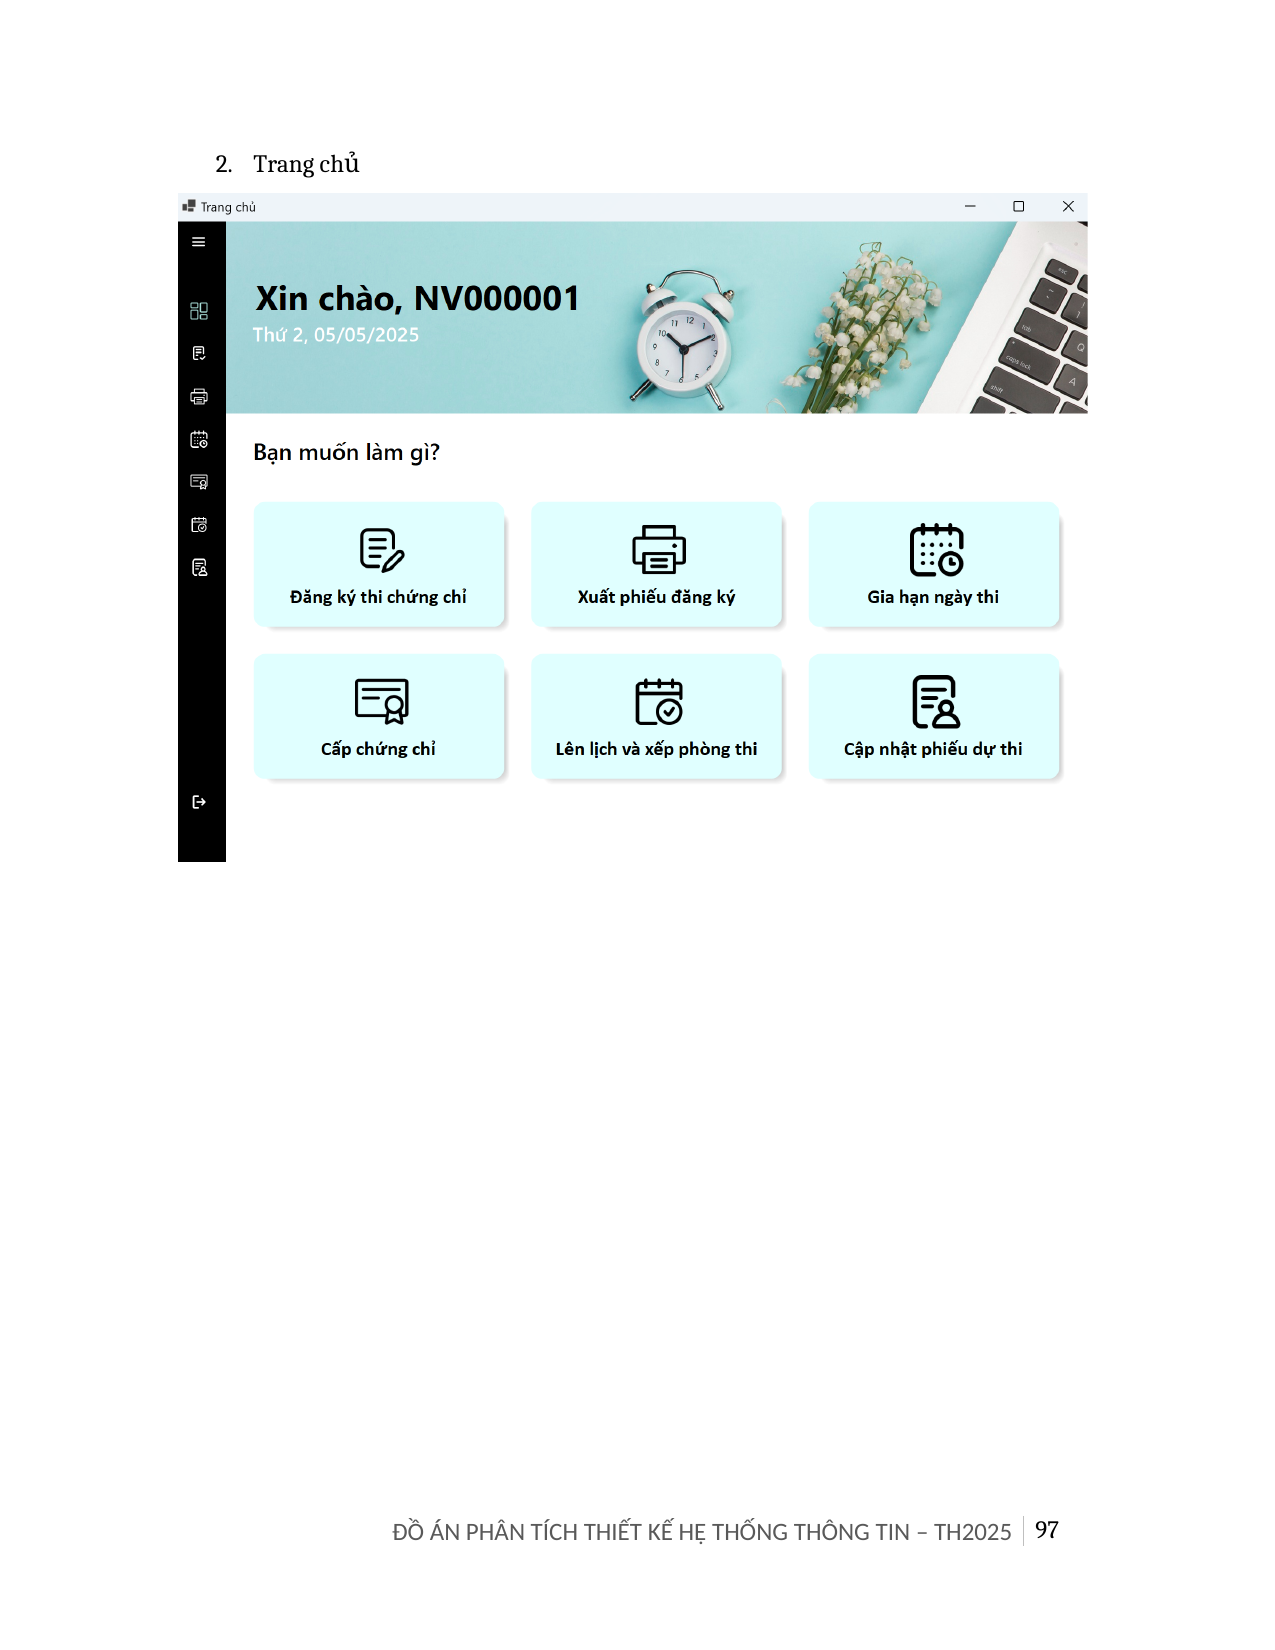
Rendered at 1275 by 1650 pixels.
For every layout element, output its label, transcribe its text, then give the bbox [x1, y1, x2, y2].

picture [178, 193, 1088, 862]
list Trang chủ [216, 150, 1087, 179]
